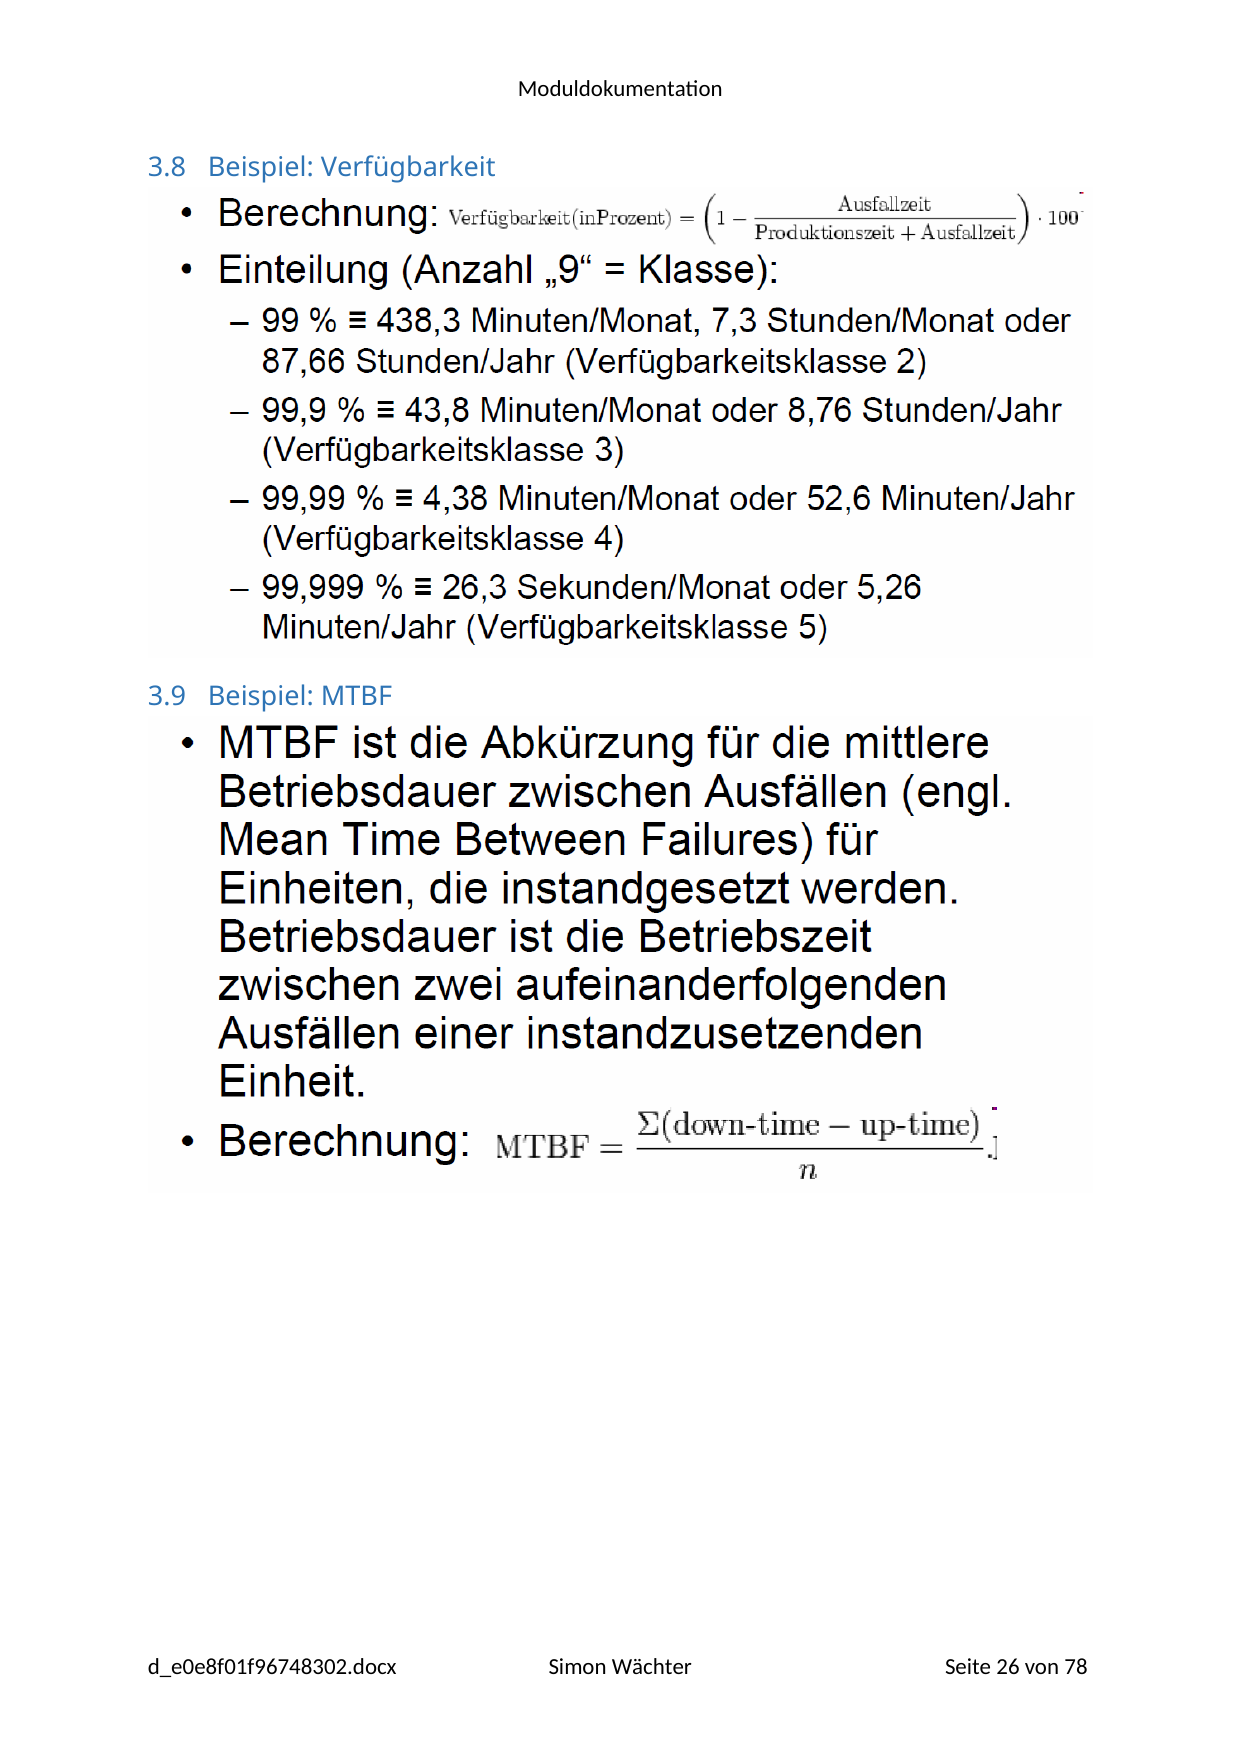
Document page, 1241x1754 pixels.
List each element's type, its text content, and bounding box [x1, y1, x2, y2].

picture [147, 187, 1093, 658]
picture [147, 716, 1093, 1193]
subtitle Beispiel: MTBF [148, 677, 1093, 713]
subtitle Beispiel: Verfügbarkeit [148, 148, 1093, 184]
